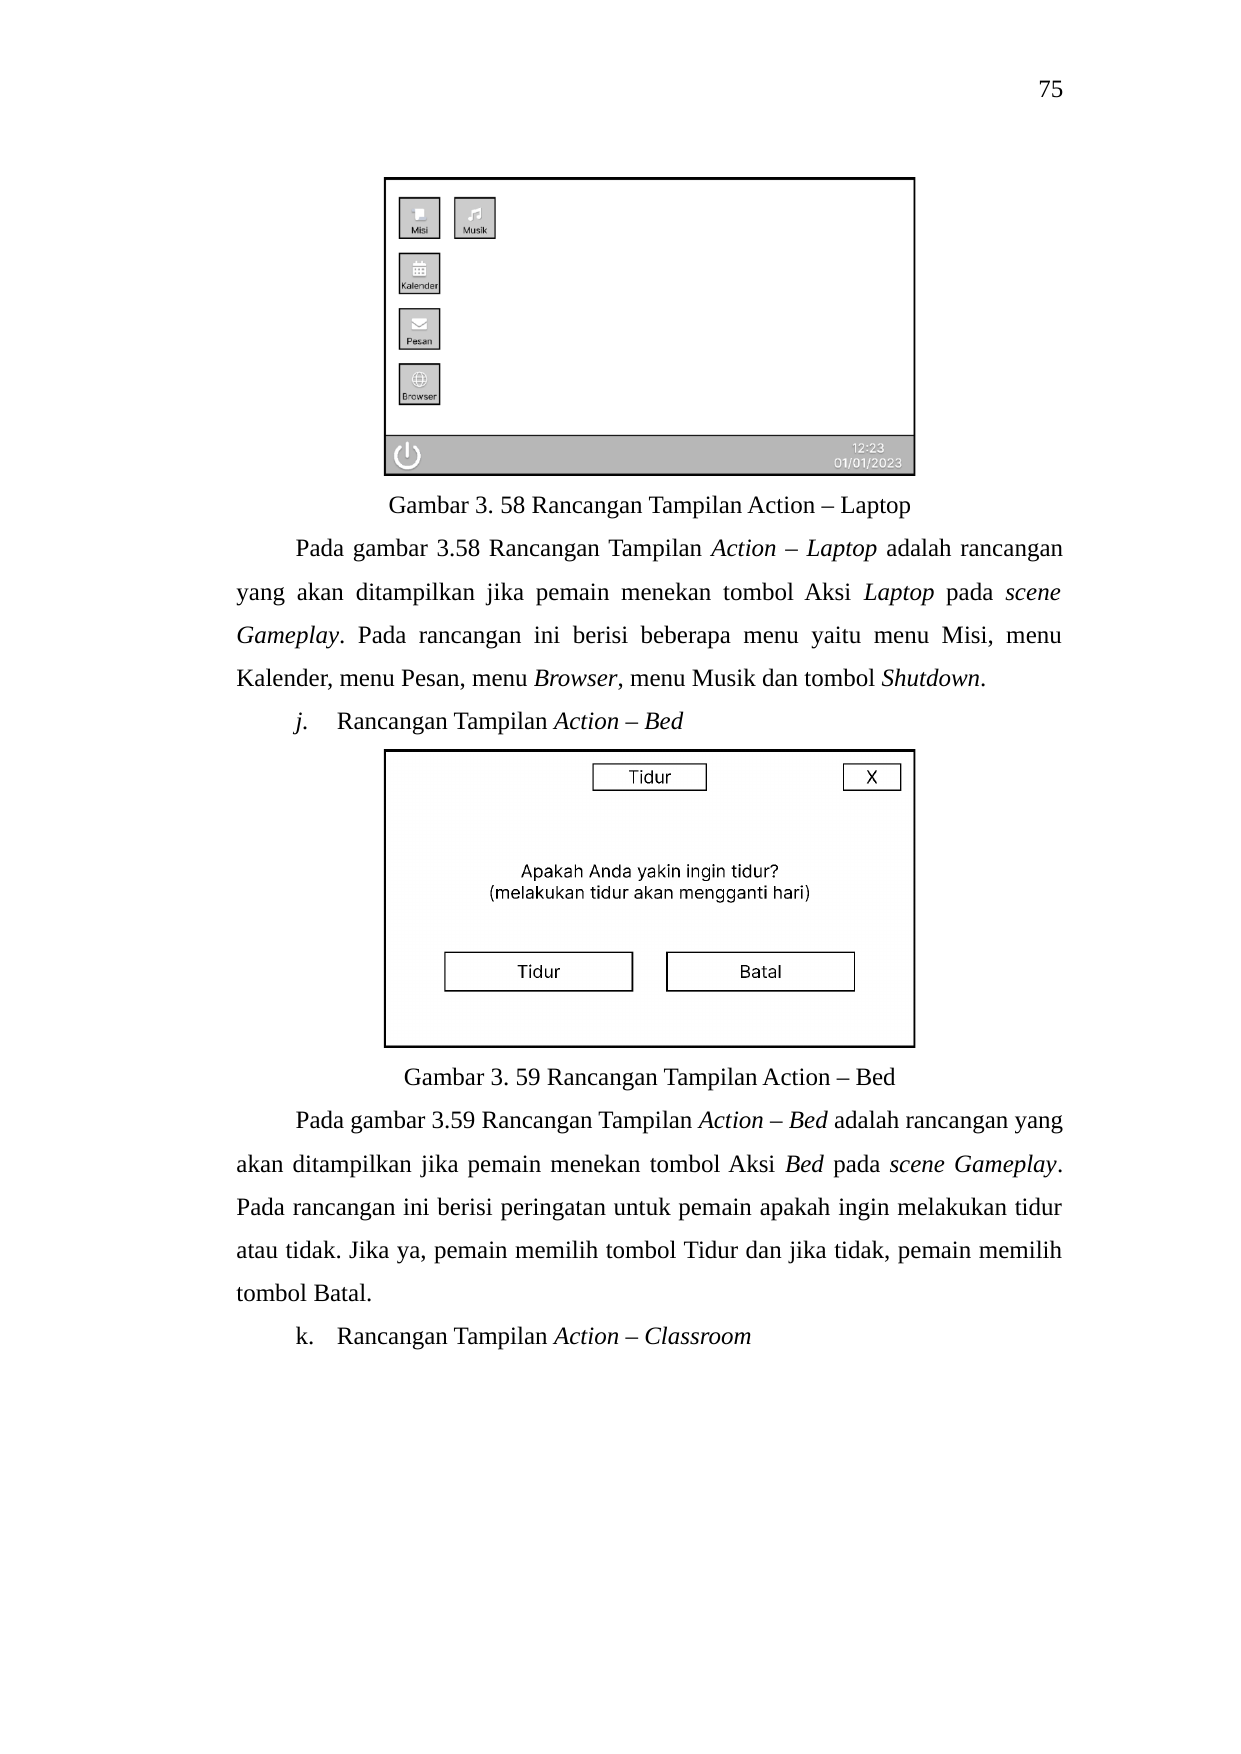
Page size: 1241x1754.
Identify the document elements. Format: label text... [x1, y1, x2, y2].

text Gambar 3. 58 Rancangan Tampilan Action – Laptop [236, 490, 1063, 519]
text Gambar 3. 59 Rancangan Tampilan Action – Bed [236, 1062, 1063, 1091]
text Pada gambar 3.59 Rancangan Tampilan Action – Bed adalah rancangan yang akan ditampilkan jika pemain menekan tombol Aksi Bed pada scene Gameplay. Pada rancangan ini berisi peringatan untuk pemain apakah ingin melakukan tidur atau tidak. Jika ya, pemain memilih tombol Tidur dan jika tidak, pemain memilih tombol Batal. [236, 1106, 1063, 1307]
list Rancangan Tampilan Action – Bed [295, 706, 1063, 735]
text Pada gambar 3.58 Rancangan Tampilan Action – Laptop adalah rancangan yang akan ditampilkan jika pemain menekan tombol Aksi Laptop pada scene Gameplay. Pada rancangan ini berisi beberapa menu yaitu menu Misi, menu Kalender, menu Pesan, menu Browser, menu Musik dan tombol Shutdown. [236, 533, 1063, 692]
list Rancangan Tampilan Action – Classroom [295, 1321, 1063, 1350]
picture [383, 177, 916, 476]
picture [383, 749, 916, 1048]
